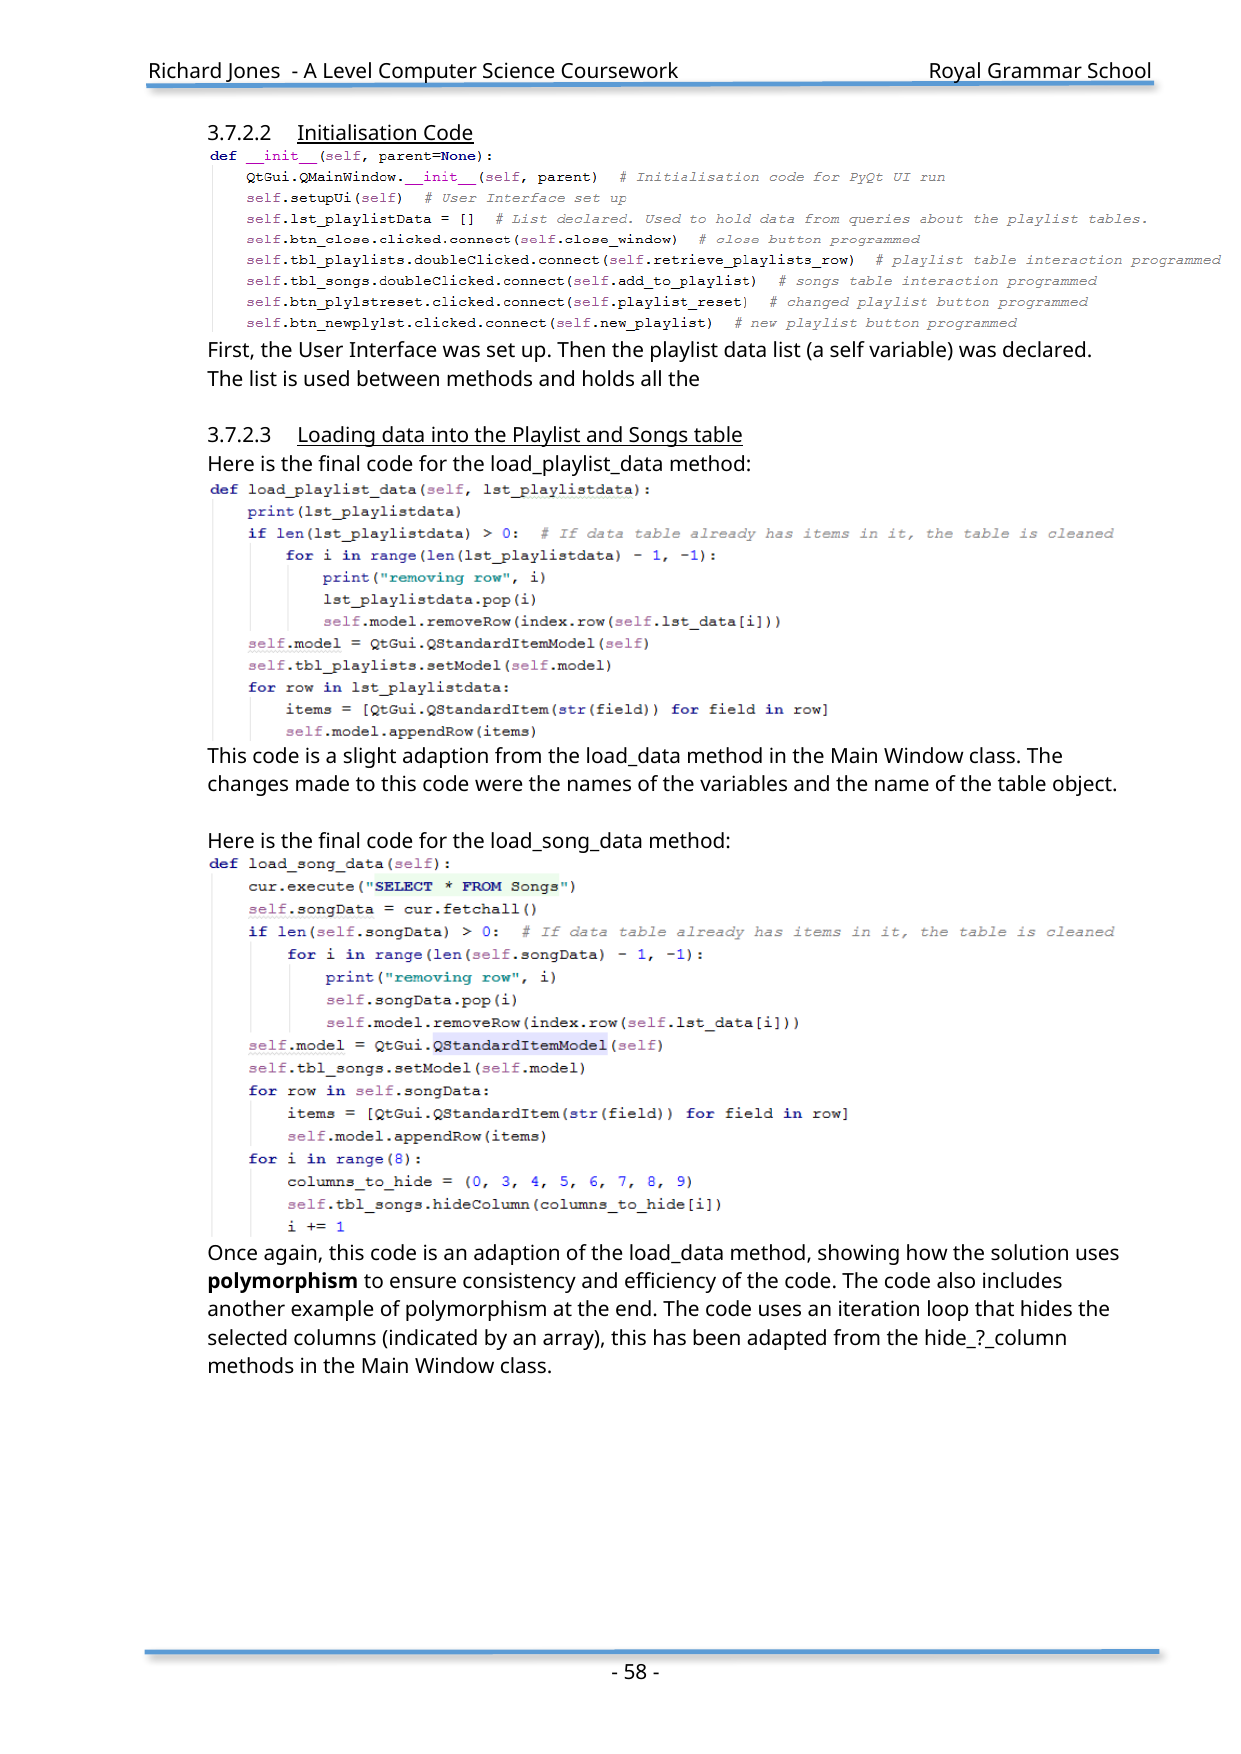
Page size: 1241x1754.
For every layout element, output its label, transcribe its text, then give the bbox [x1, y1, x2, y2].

text This code is a slight adaption from the load_data method in the Main Window class. The changes made to this code were the names of the variables and the name of the table object. [207, 742, 1122, 798]
subtitle Initialisation Code [207, 118, 1122, 146]
text Here is the final code for the load_playlist_data method: [207, 449, 1122, 477]
text First, the User Interface was set up. Then the playlist data list (a self variable) was declared. The list is used between methods and holds all the [207, 336, 1122, 392]
picture [207, 146, 1225, 336]
text Here is the final code for the load_song_data method: [207, 826, 1122, 855]
picture [207, 855, 1123, 1238]
picture [207, 477, 1123, 742]
subtitle Loading data into the Playlist and Songs table [207, 421, 1122, 449]
text Once again, this code is an adaption of the load_data method, showing how the solution uses polymorphism to ensure consistency and efficiency of the code. The code also includes another example of polymorphism at the end. The code uses an iteration loop that hides the selected columns (indicated by an array), this has been adapted from the hide_?_column methods in the Main Window class. [207, 1238, 1122, 1380]
